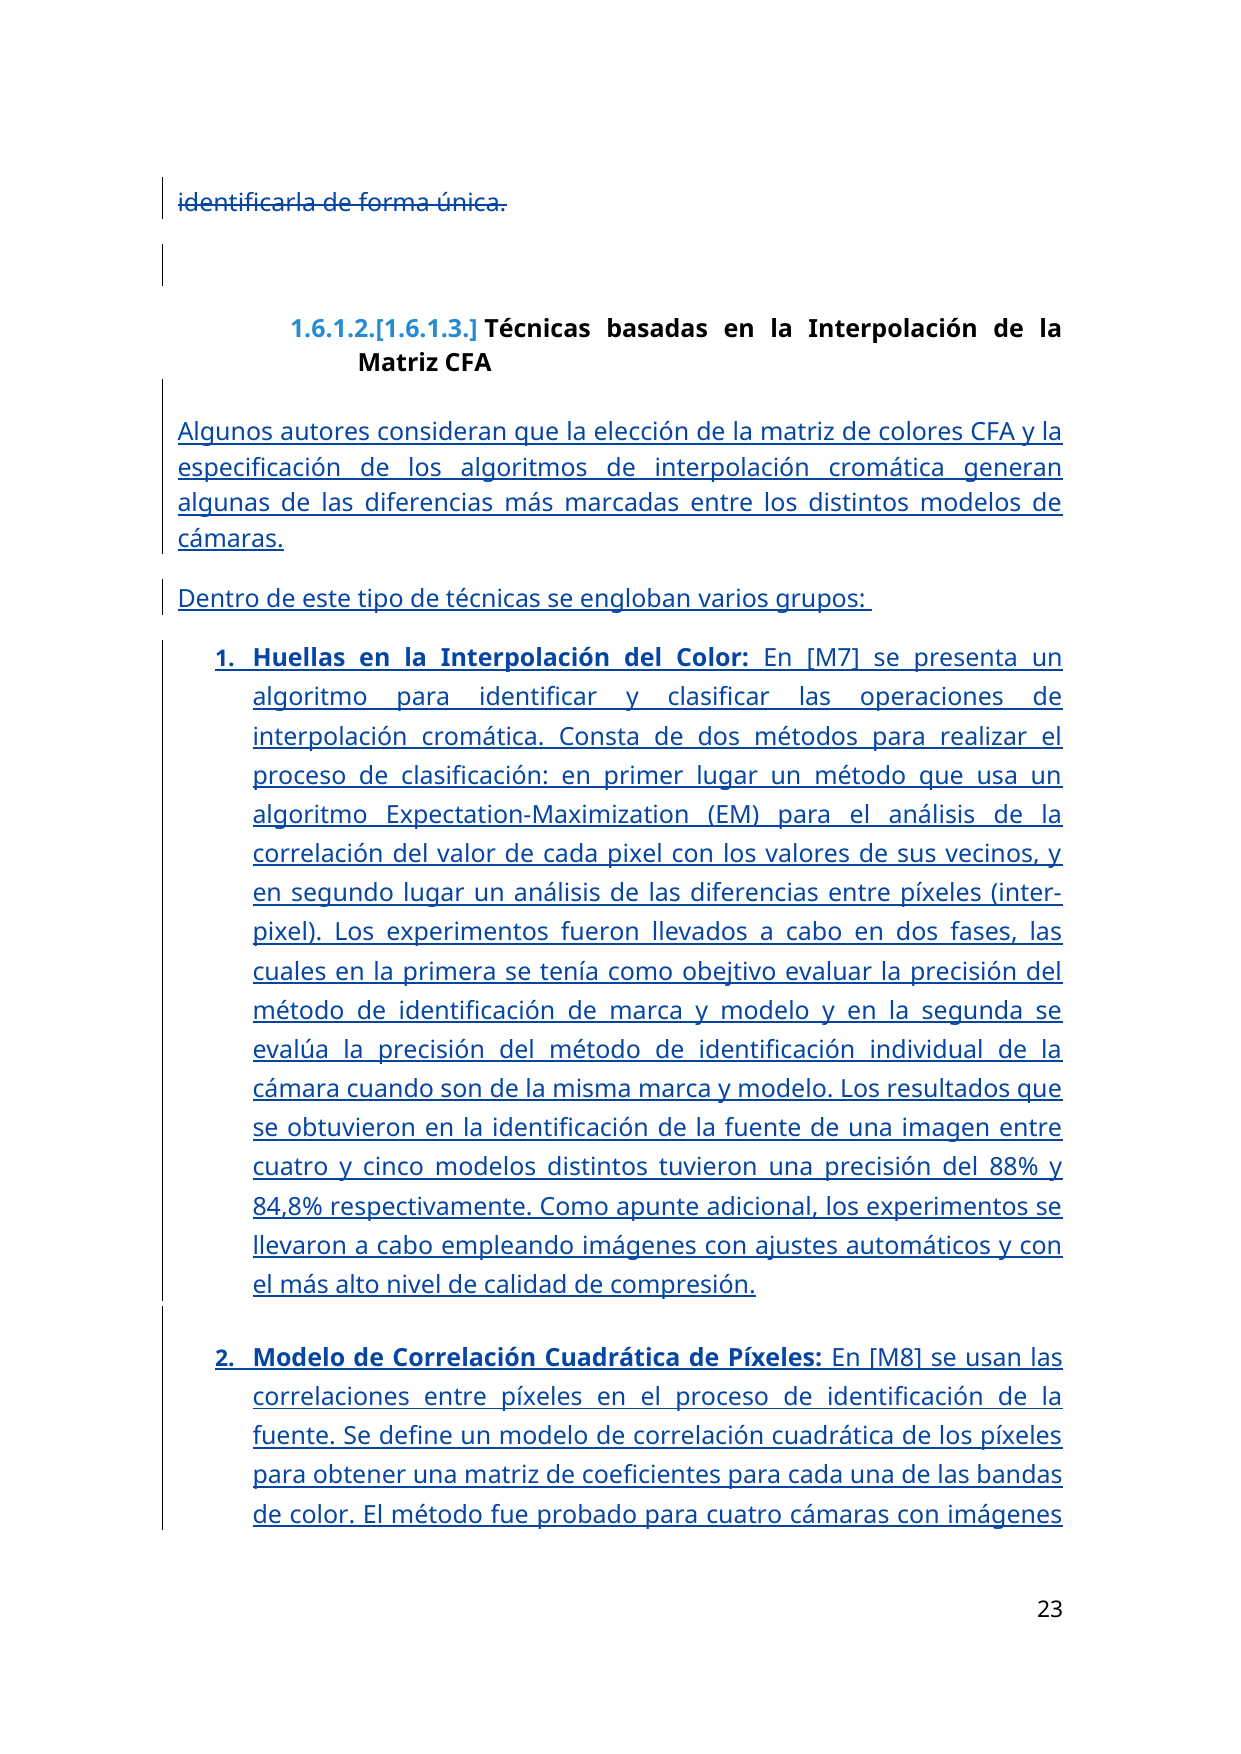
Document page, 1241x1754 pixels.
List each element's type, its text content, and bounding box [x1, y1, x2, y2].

subtitle Técnicas basadas en la Interpolación de la Matriz CFA [290, 311, 1063, 379]
